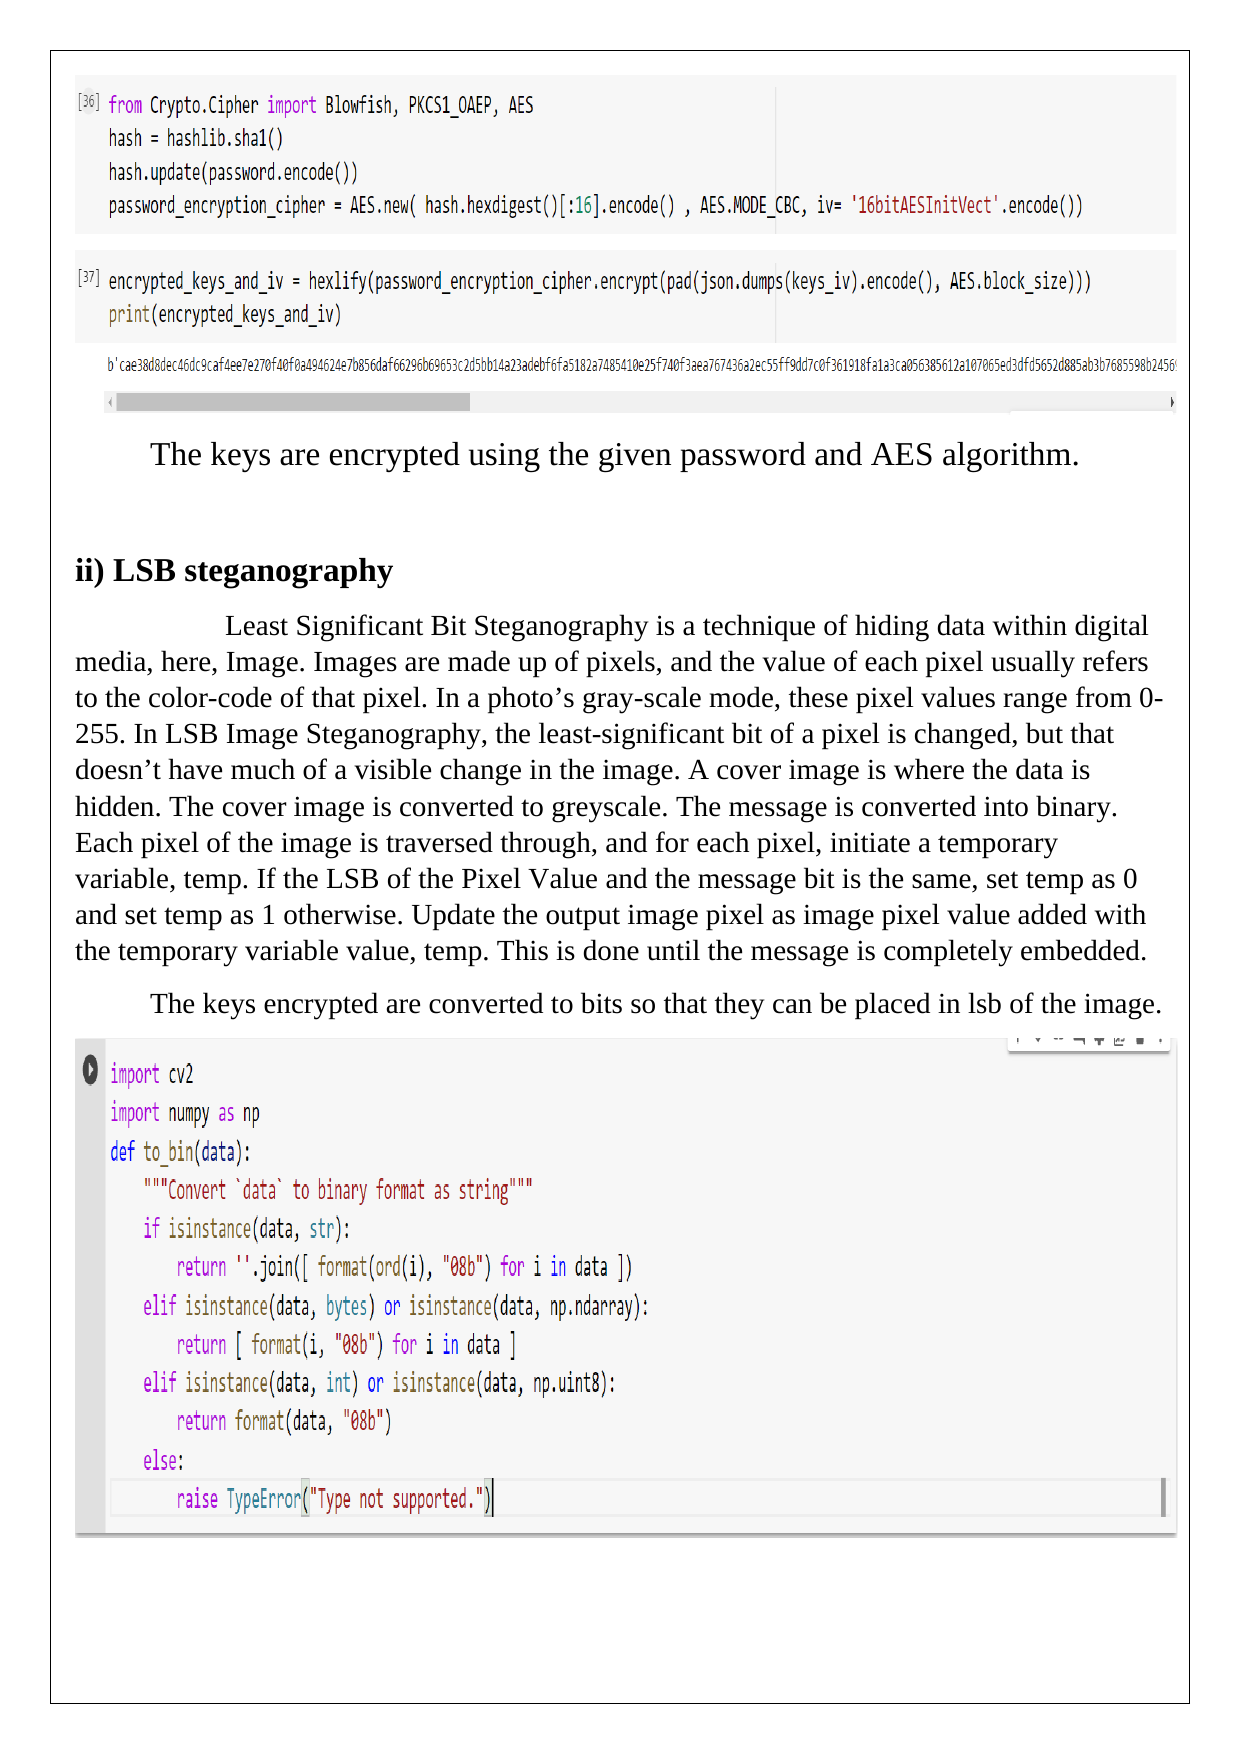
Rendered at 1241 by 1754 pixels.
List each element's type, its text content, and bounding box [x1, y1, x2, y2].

picture [75, 1038, 1178, 1538]
text ii) LSB steganography [75, 550, 1165, 588]
picture [75, 75, 1177, 415]
text Least Significant Bit Steganography is a technique of hiding data within digital media, here, Image. Images are made up of pixels, and the value of each pixel usually refers to the color-code of that pixel. In a photo’s gray-scale mode, these pixel values range from 0-255. In LSB Image Steganography, the least-significant bit of a pixel is changed, but that doesn’t have much of a visible change in the image. A cover image is where the data is hidden. The cover image is converted to greyscale. The message is converted into binary. Each pixel of the image is traversed through, and for each pixel, initiate a temporary variable, temp. If the LSB of the Pixel Value and the message bit is the same, set temp as 0 and set temp as 1 otherwise. Update the output image pixel as image pixel value added with the temporary variable value, temp. This is done until the message is completely embedded. [75, 608, 1165, 967]
text The keys encrypted are converted to bits so that they can be placed in lsb of the image. [75, 986, 1165, 1019]
text The keys are encrypted using the given password and AES algorithm. [75, 434, 1165, 472]
